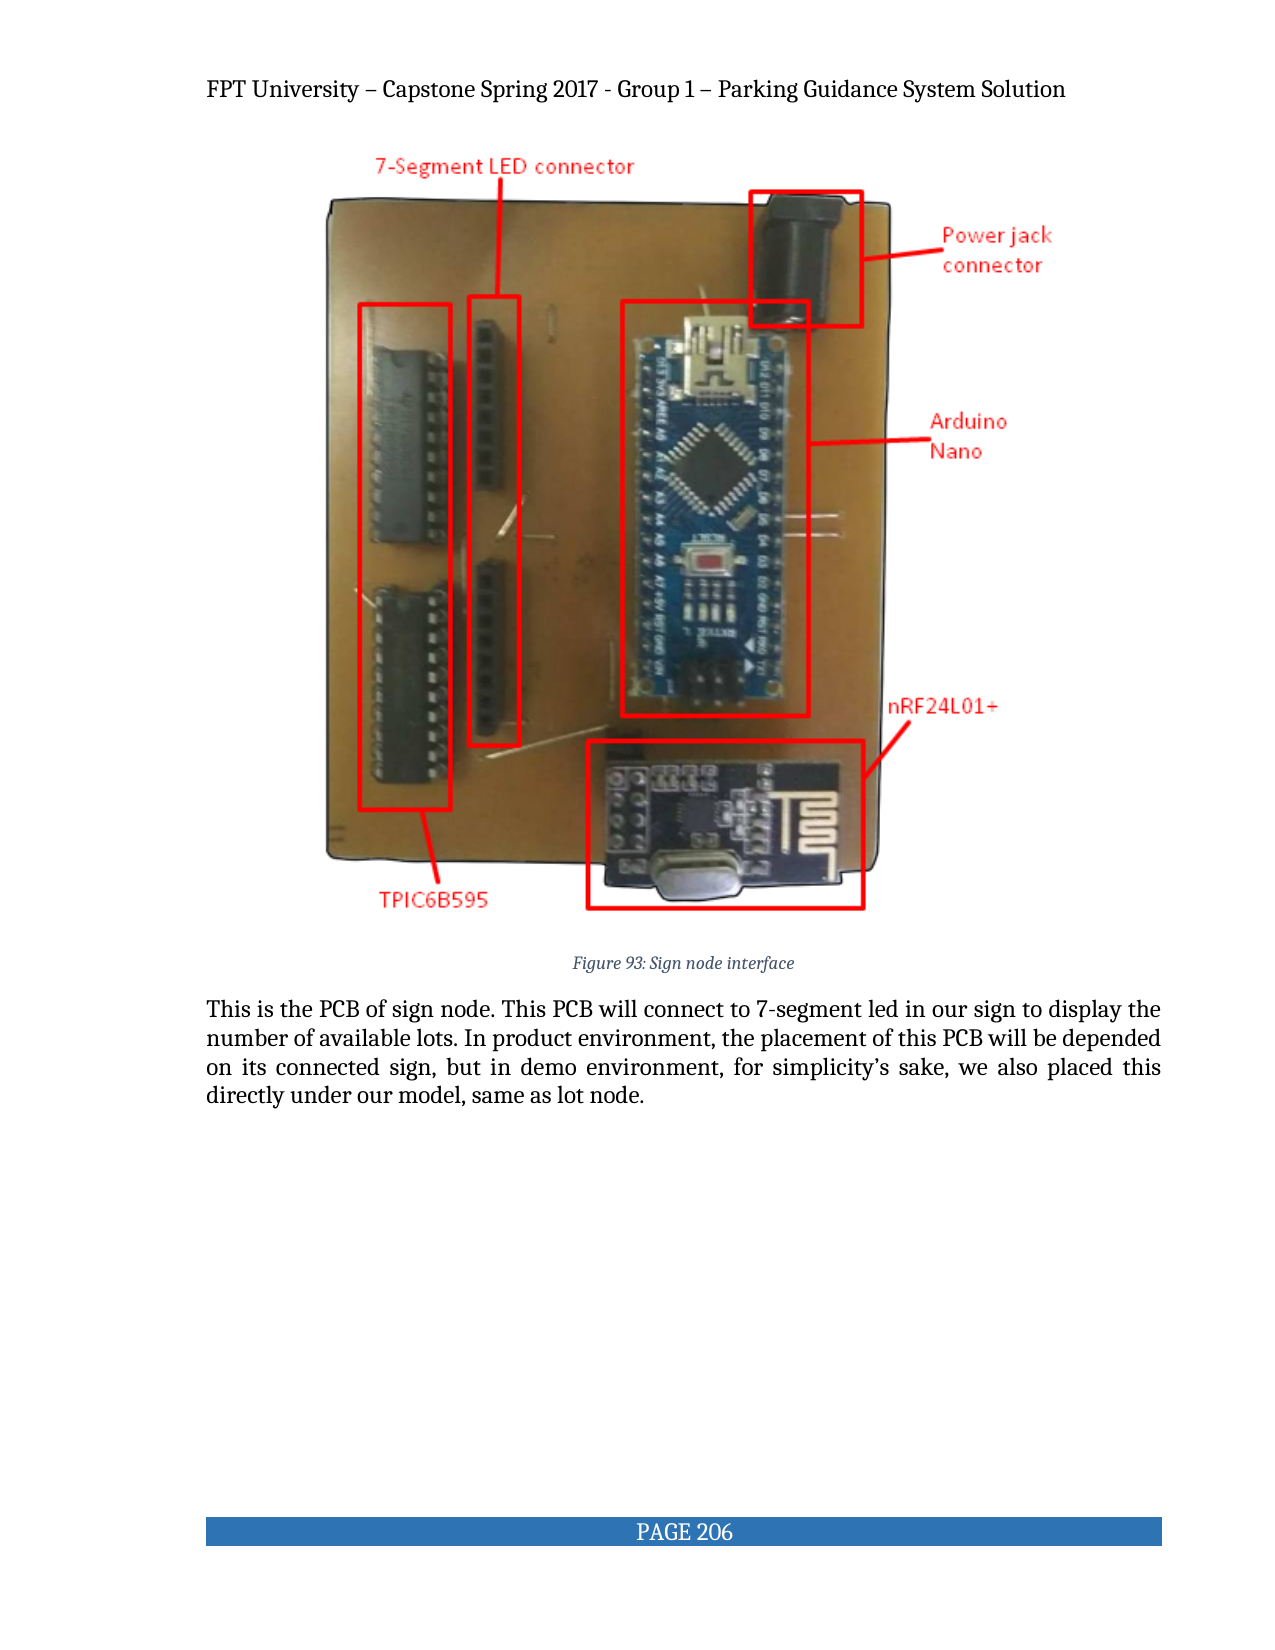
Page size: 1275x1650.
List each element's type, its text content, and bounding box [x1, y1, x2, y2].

picture [306, 150, 1063, 936]
text Figure 93: Sign node interface [206, 953, 1162, 974]
text This is the PCB of sign node. This PCB will connect to 7-segment led in our sign to display the number of available lots. In product environment, the placement of this PCB will be depended on its connected sign, but in demo environment, for simplicity’s sake, we also placed this directly under our model, same as lot node. [206, 995, 1162, 1110]
